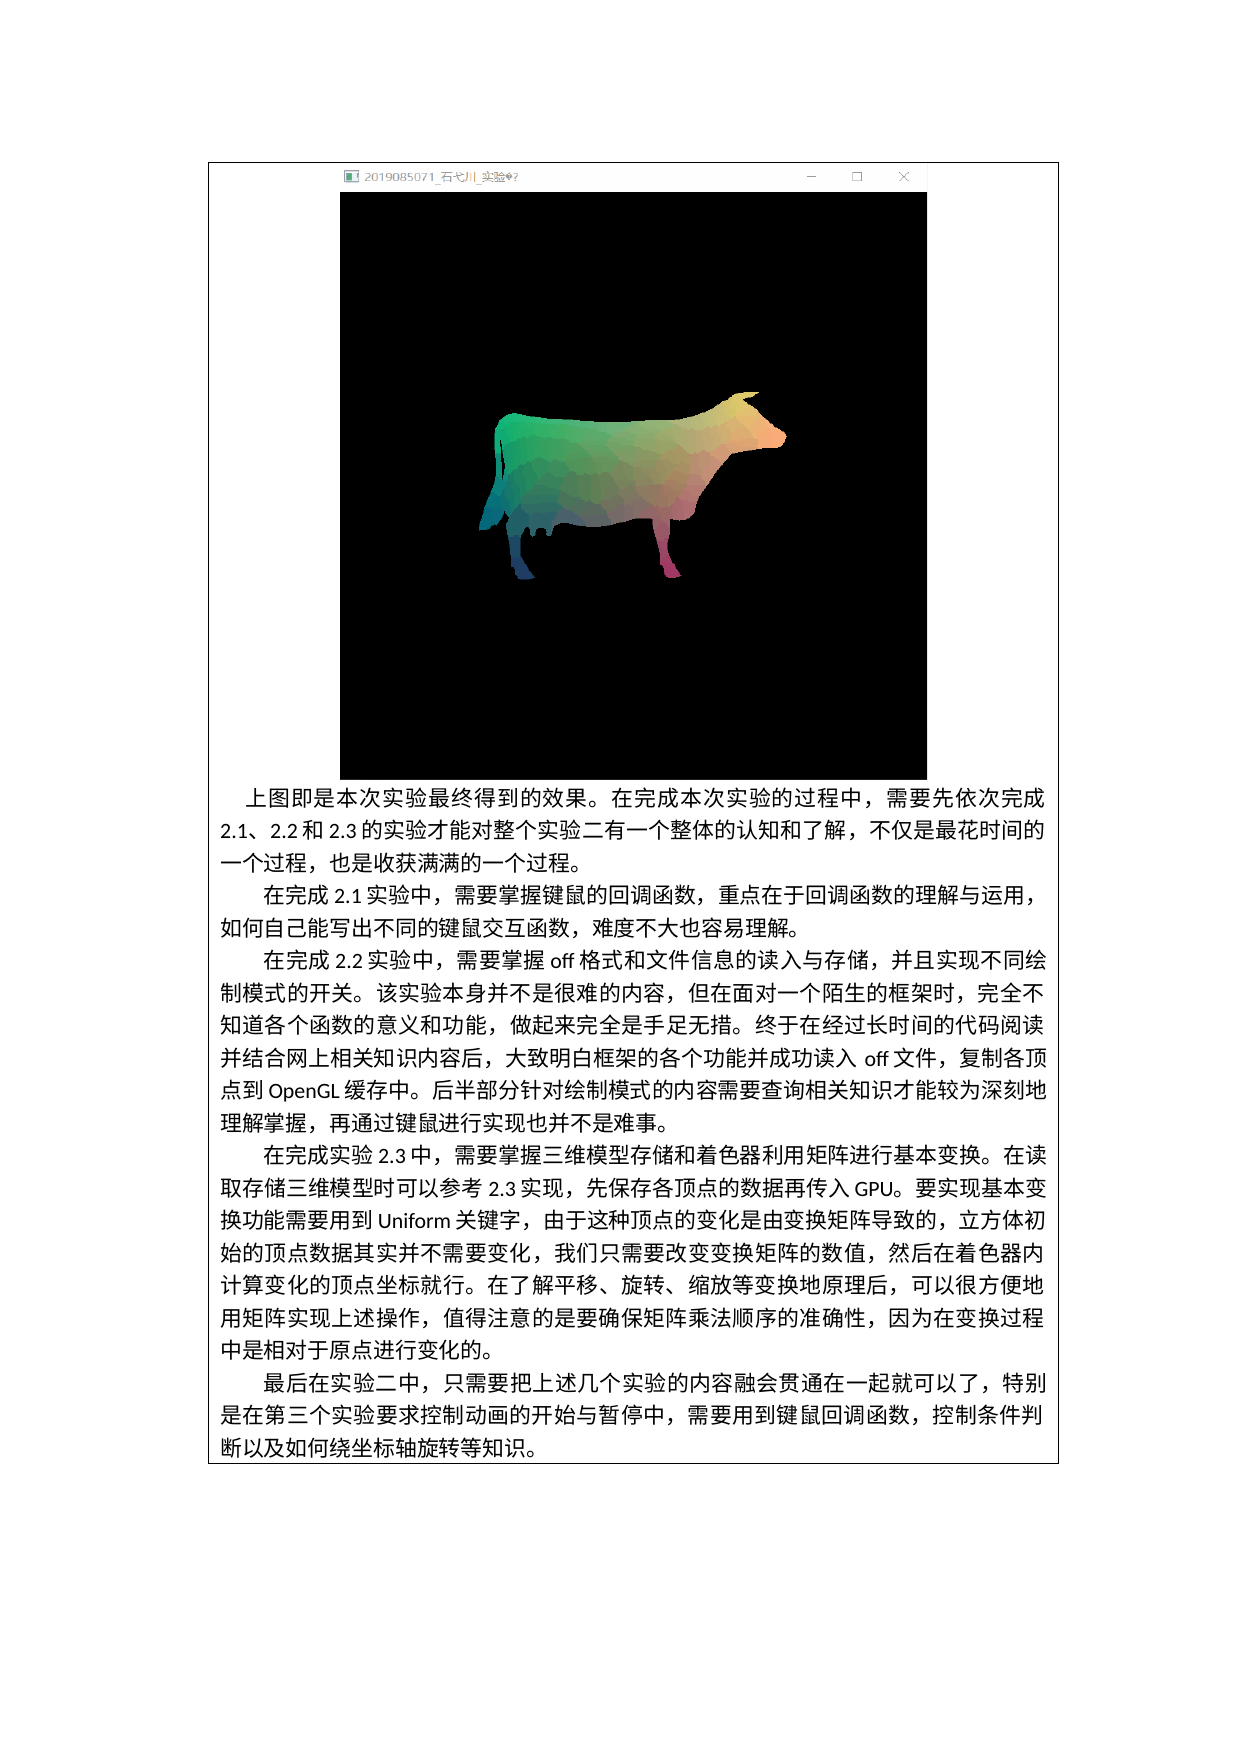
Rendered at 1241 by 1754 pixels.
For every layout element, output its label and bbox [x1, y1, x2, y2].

table_header [209, 163, 1058, 1463]
picture [340, 163, 928, 780]
